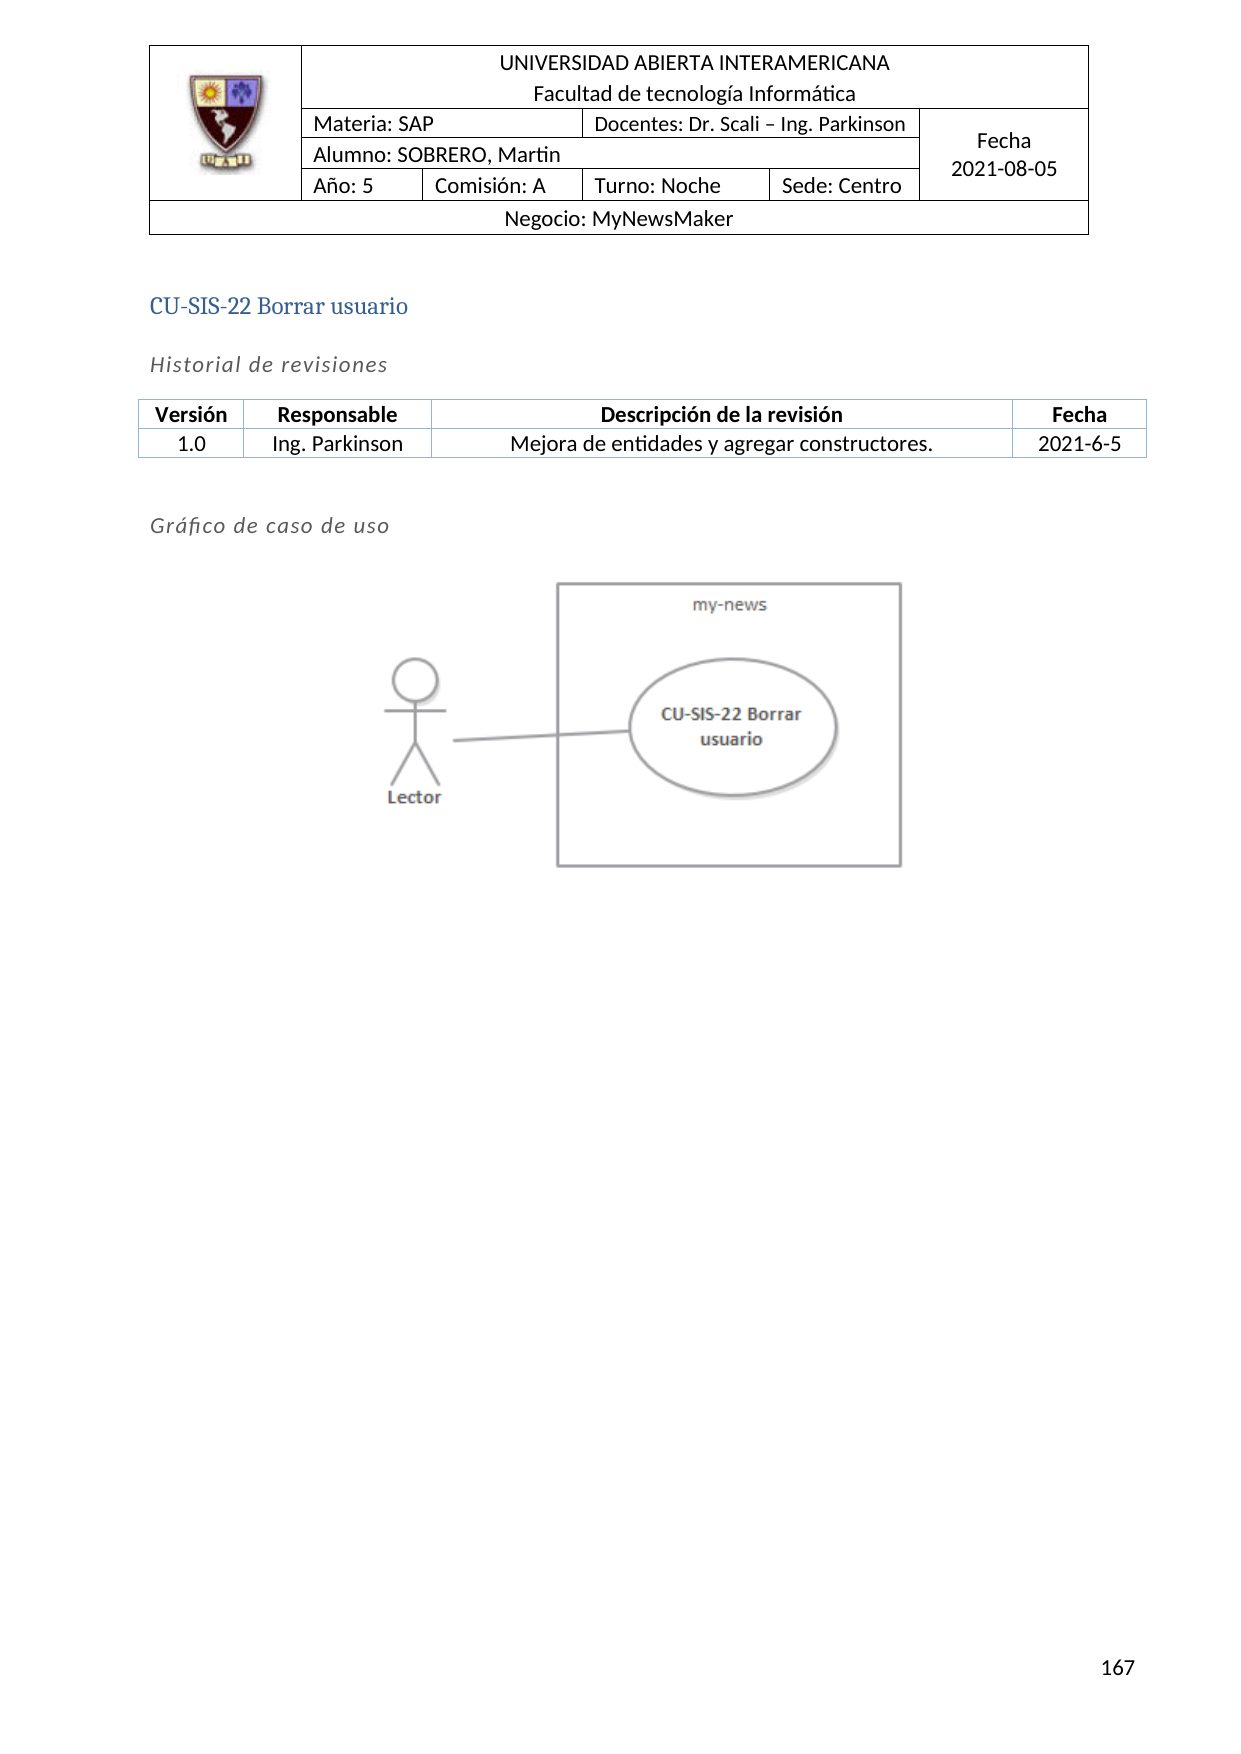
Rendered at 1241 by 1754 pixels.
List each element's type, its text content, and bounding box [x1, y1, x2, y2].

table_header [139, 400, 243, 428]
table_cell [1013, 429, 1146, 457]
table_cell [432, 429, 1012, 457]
picture [378, 559, 907, 871]
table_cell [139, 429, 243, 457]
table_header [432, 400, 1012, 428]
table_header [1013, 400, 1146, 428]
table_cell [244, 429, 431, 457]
subtitle CU-SIS-22 Borrar usuario [150, 292, 1135, 321]
picture [175, 67, 276, 180]
subtitle Gráfico de caso de uso [150, 511, 1135, 539]
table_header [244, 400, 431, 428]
subtitle Historial de revisiones [150, 350, 1135, 378]
